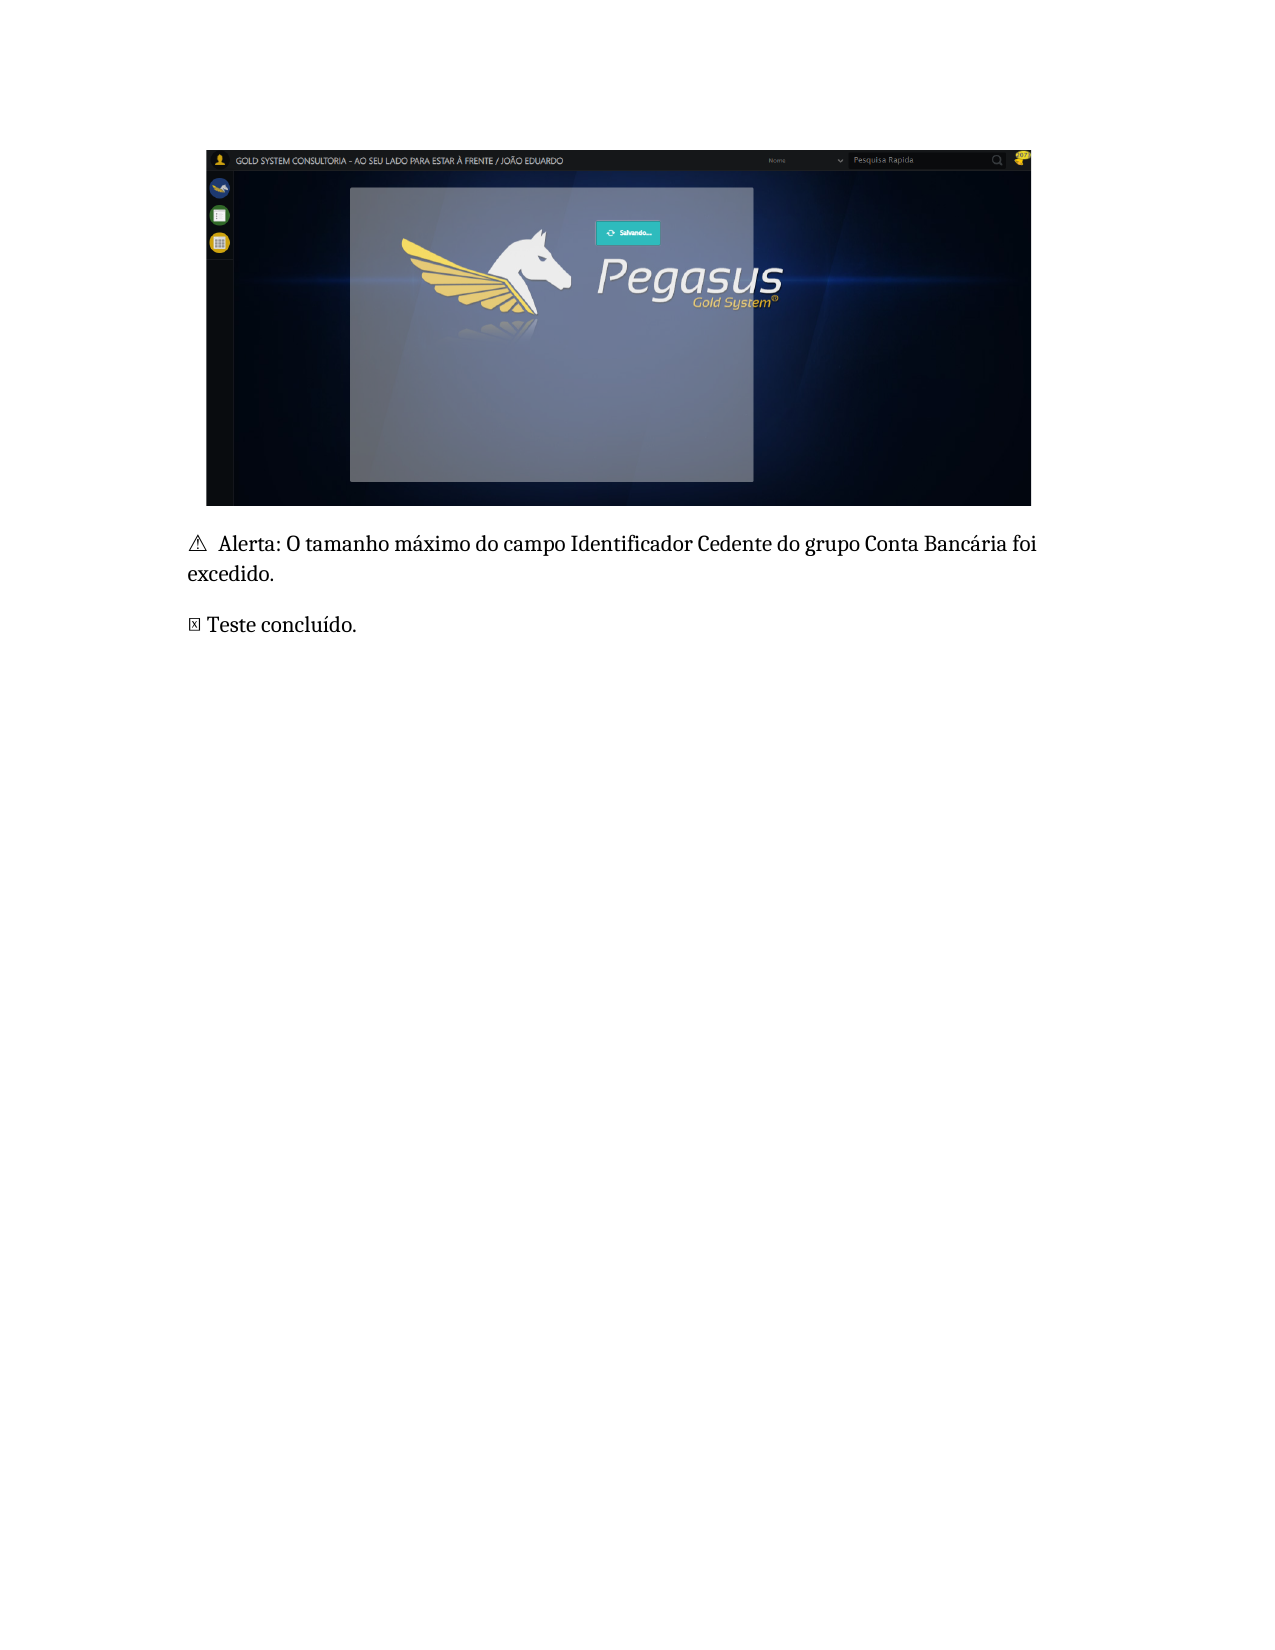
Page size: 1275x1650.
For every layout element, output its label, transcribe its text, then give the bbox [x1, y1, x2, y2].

text ✅ Teste concluído. [187, 612, 1087, 638]
picture [206, 150, 1032, 506]
text 📢 ⚠️ Alerta: O tamanho máximo do campo Identificador Cedente do grupo Conta Bancária foi excedido. [187, 530, 1087, 587]
